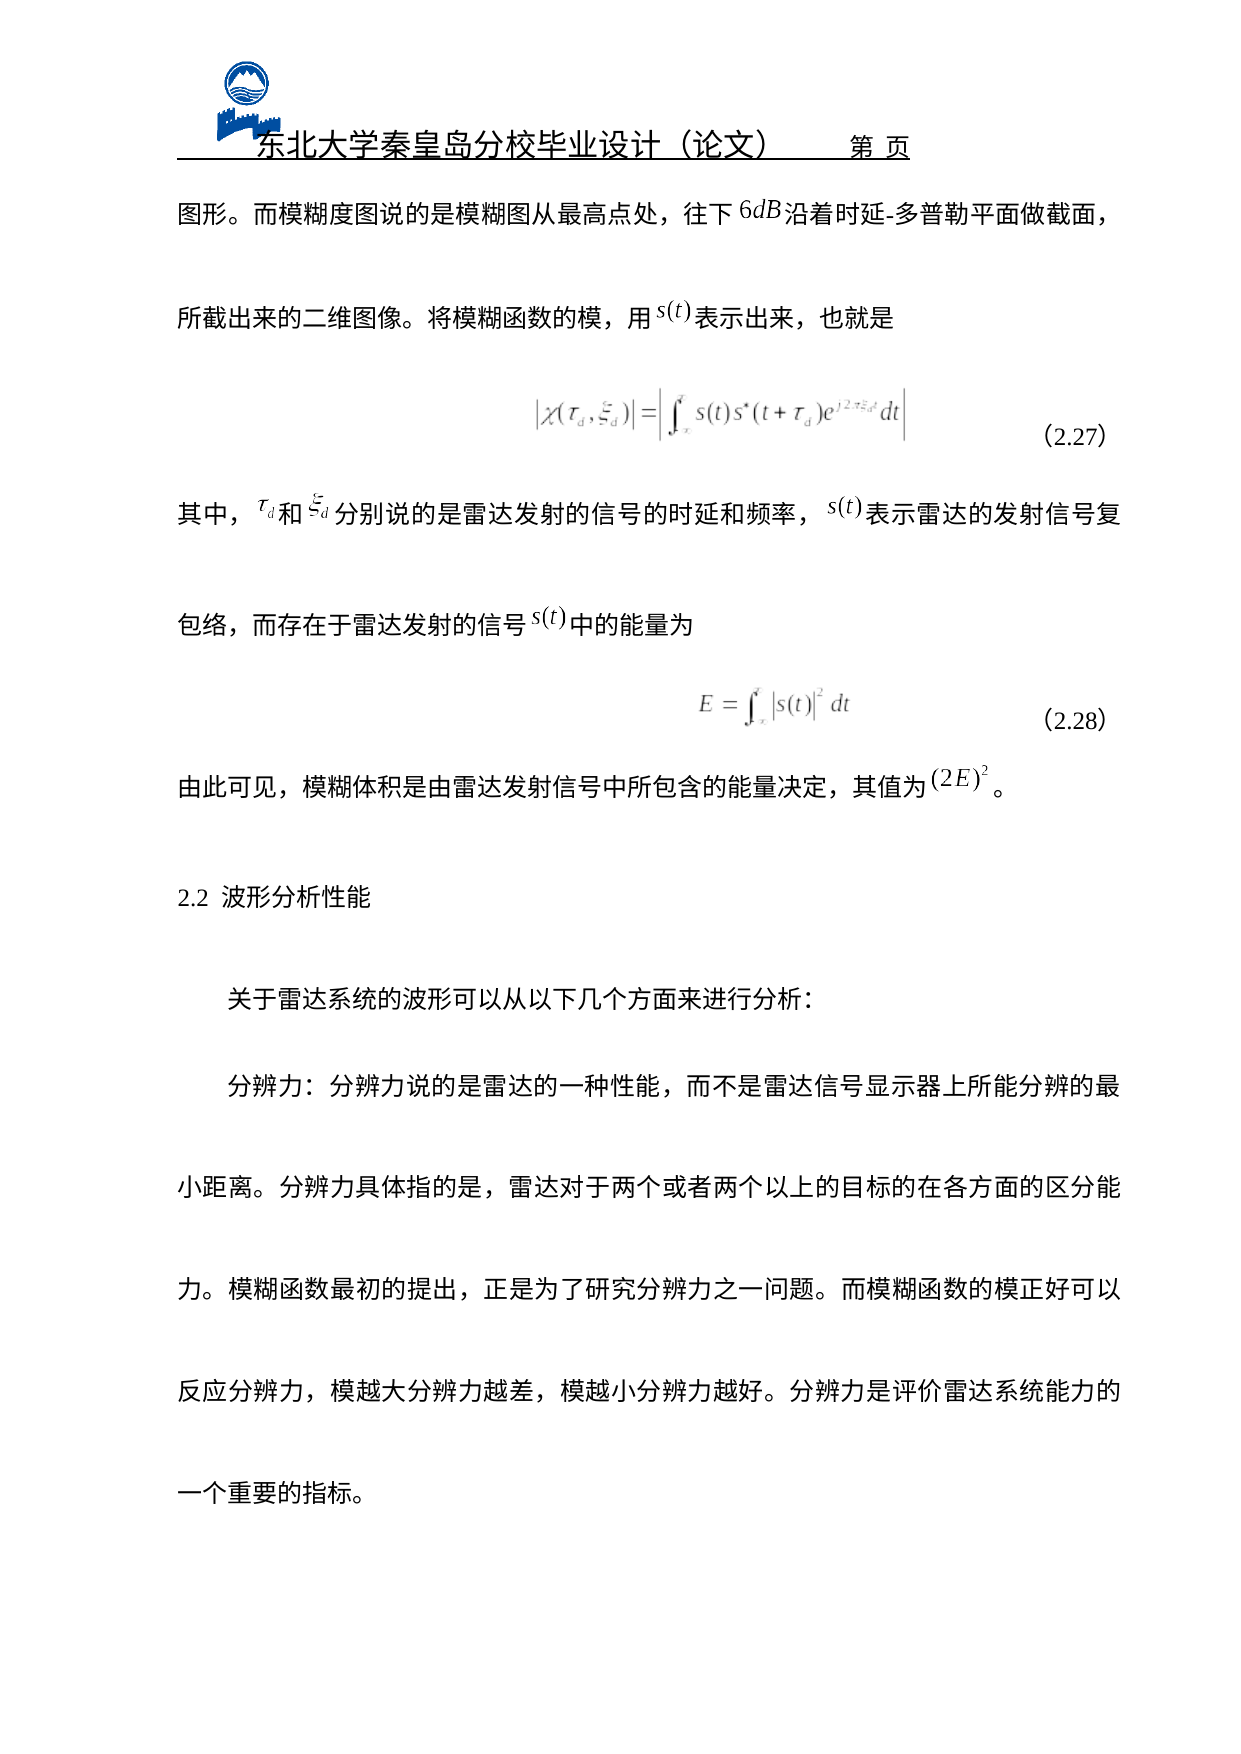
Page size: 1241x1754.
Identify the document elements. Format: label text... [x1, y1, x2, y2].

text 模糊图说的是雷达信号所对应的模糊函数方程，在时延-多普勒频移平面上的三维图形。而模糊度图说的是模糊图从最高点处，往下沿着时延-多普勒平面做截面，所截出来的二维图像。将模糊函数的模，用表示出来，也就是 [177, 178, 1122, 348]
text 由此可见，模糊体积是由雷达发射信号中所包含的能量决定，其值为。 [177, 758, 1122, 826]
text 其中，和分别说的是雷达发射的信号的时延和频率，表示雷达的发射信号复包络，而存在于雷达发射的信号中的能量为 [177, 485, 1122, 655]
text （2.28） [177, 673, 1122, 741]
subtitle 2.2 波形分析性能 [177, 861, 1122, 929]
text （2.27） [177, 366, 1122, 468]
picture [208, 61, 285, 143]
text 关于雷达系统的波形可以从以下几个方面来进行分析： [177, 964, 1122, 1032]
text 分辨力：分辨力说的是雷达的一种性能，而不是雷达信号显示器上所能分辨的最小距离。分辨力具体指的是，雷达对于两个或者两个以上的目标的在各方面的区分能力。模糊函数最初的提出，正是为了研究分辨力之一问题。而模糊函数的模正好可以反应分辨力，模越大分辨力越差，模越小分辨力越好。分辨力是评价雷达系统能力的一个重要的指标。 [177, 1050, 1122, 1526]
